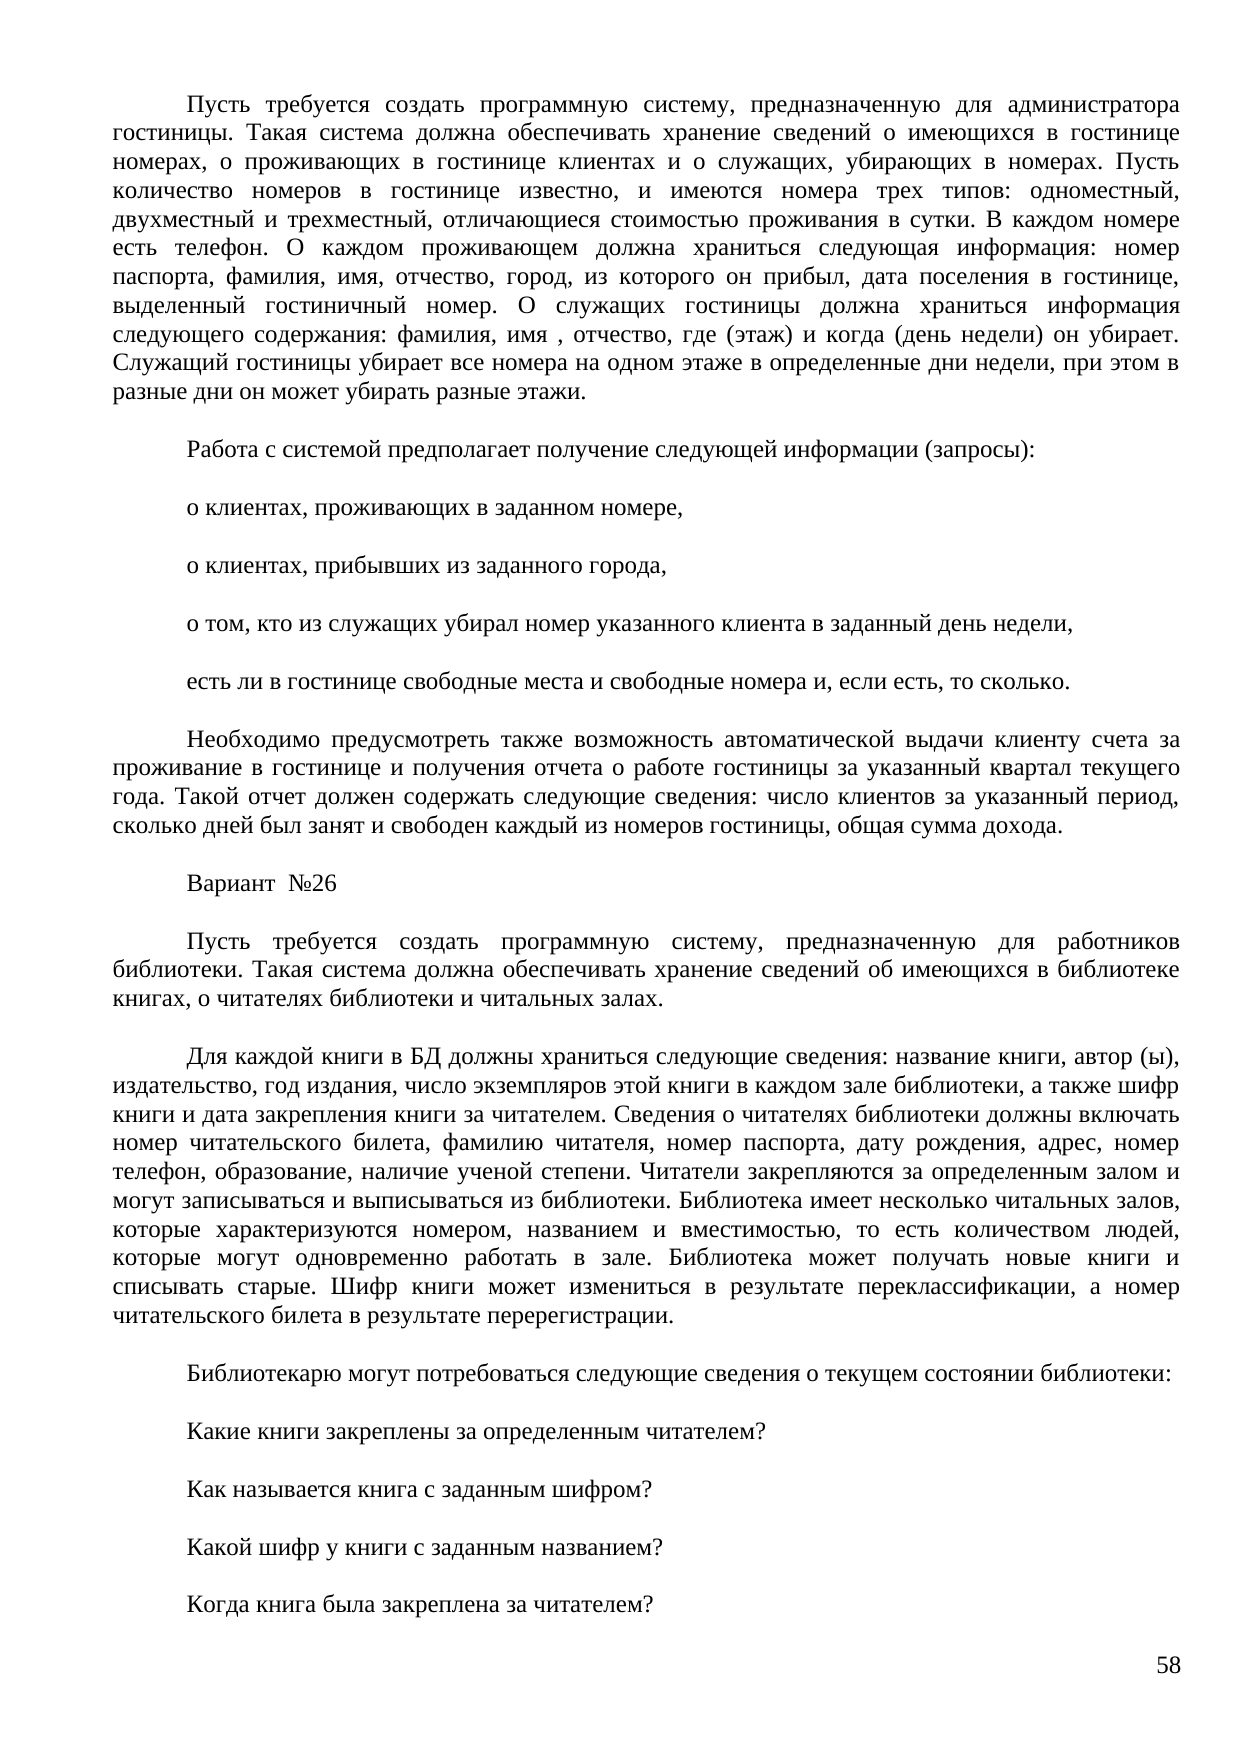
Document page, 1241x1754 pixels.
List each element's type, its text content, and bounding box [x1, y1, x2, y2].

text Вариант №26 [112, 868, 1181, 897]
text Библиотекарю могут потребоваться следующие сведения о текущем состоянии библиотеки: [112, 1358, 1181, 1387]
text о том, кто из служащих убирал номер указанного клиента в заданный день недели, [112, 608, 1181, 637]
text Какие книги закреплены за определенным читателем? [112, 1416, 1181, 1444]
text Для каждой книги в БД должны храниться следующие сведения: название книги, автор (ы), издательство, год издания, число экземпляров этой книги в каждом зале библиотеки, а также шифр книги и дата закрепления книги за читателем. Сведения о читателях библиотеки должны включать номер читательского билета, фамилию читателя, номер паспорта, дату рождения, адрес, номер телефон, образование, наличие ученой степени. Читатели закрепляются за определенным залом и могут записываться и выписываться из библиотеки. Библиотека имеет несколько читальных залов, которые характеризуются номером, названием и вместимостью, то есть количеством людей, которые могут одновременно работать в зале. Библиотека может получать новые книги и списывать старые. Шифр книги может измениться в результате переклассификации, а номер читательского билета в результате перерегистрации. [112, 1041, 1181, 1329]
text Необходимо предусмотреть также возможность автоматической выдачи клиенту счета за проживание в гостинице и получения отчета о работе гостиницы за указанный квартал текущего года. Такой отчет должен содержать следующие сведения: число клиентов за указанный период, сколько дней был занят и свободен каждый из номеров гостиницы, общая сумма дохода. [112, 724, 1181, 839]
text Как называется книга с заданным шифром? [112, 1474, 1181, 1502]
text Когда книга была закреплена за читателем? [112, 1589, 1181, 1618]
text Какой шифр у книги с заданным названием? [112, 1532, 1181, 1560]
text есть ли в гостинице свободные места и свободные номера и, если есть, то сколько. [112, 666, 1181, 694]
text Работа с системой предполагает получение следующей информации (запросы): [112, 434, 1181, 463]
text о клиентах, прибывших из заданного города, [112, 550, 1181, 579]
text Пусть требуется создать программную систему, предназначенную для работников библиотеки. Такая система должна обеспечивать хранение сведений об имеющихся в библиотеке книгах, о читателях библиотеки и читальных залах. [112, 926, 1181, 1012]
text о клиентах, проживающих в заданном номере, [112, 492, 1181, 521]
text Пусть требуется создать программную систему, предназначенную для администратора гостиницы. Такая система должна обеспечивать хранение сведений о имеющихся в гостинице номерах, о проживающих в гостинице клиентах и о служащих, убирающих в номерах. Пусть количество номеров в гостинице известно, и имеются номера трех типов: одноместный, двухместный и трехместный, отличающиеся стоимостью проживания в сутки. В каждом номере есть телефон. О каждом проживающем должна храниться следующая информация: номер паспорта, фамилия, имя, отчество, город, из которого он прибыл, дата поселения в гостинице, выделенный гостиничный номер. О служащих гостиницы должна храниться информация следующего содержания: фамилия, имя , отчество, где (этаж) и когда (день недели) он убирает. Служащий гостиницы убирает все номера на одном этаже в определенные дни недели, при этом в разные дни он может убирать разные этажи. [112, 89, 1181, 405]
